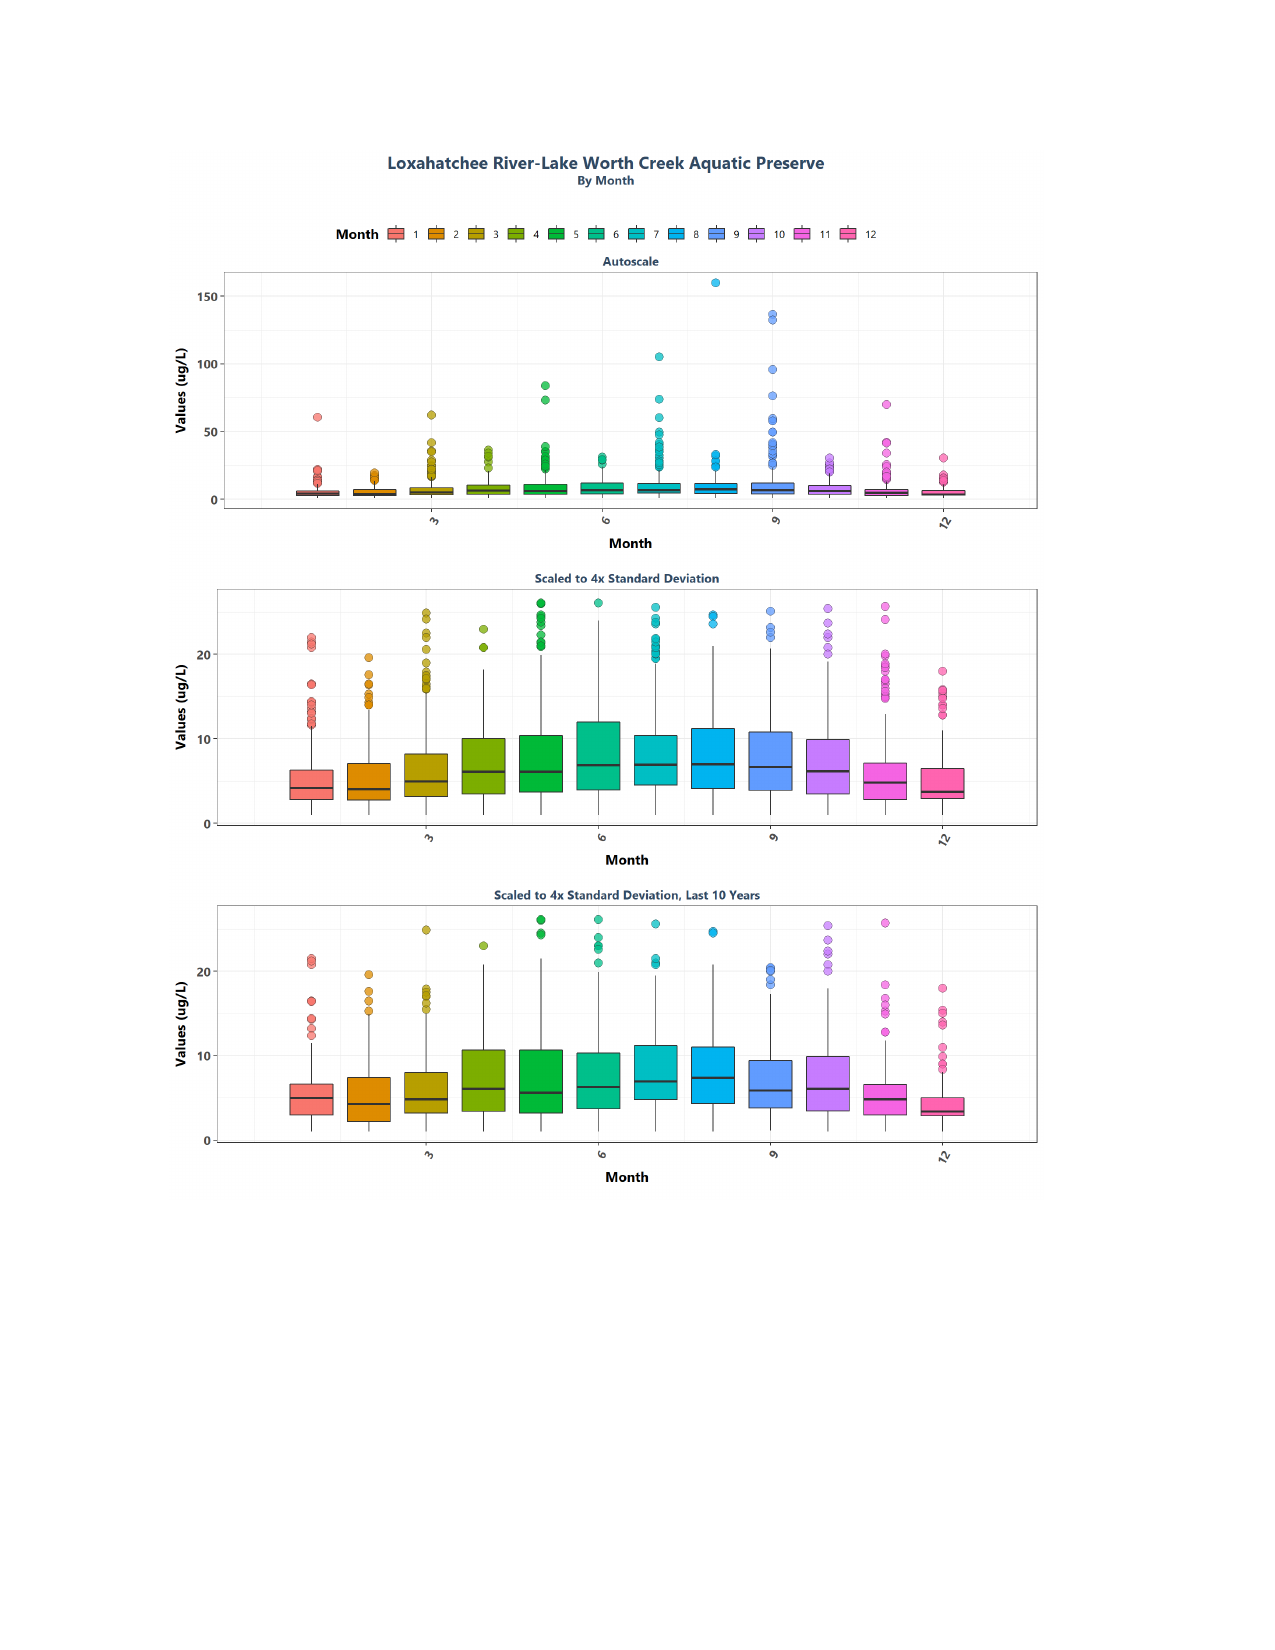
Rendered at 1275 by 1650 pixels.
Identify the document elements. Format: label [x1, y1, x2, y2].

picture [168, 150, 1044, 1200]
